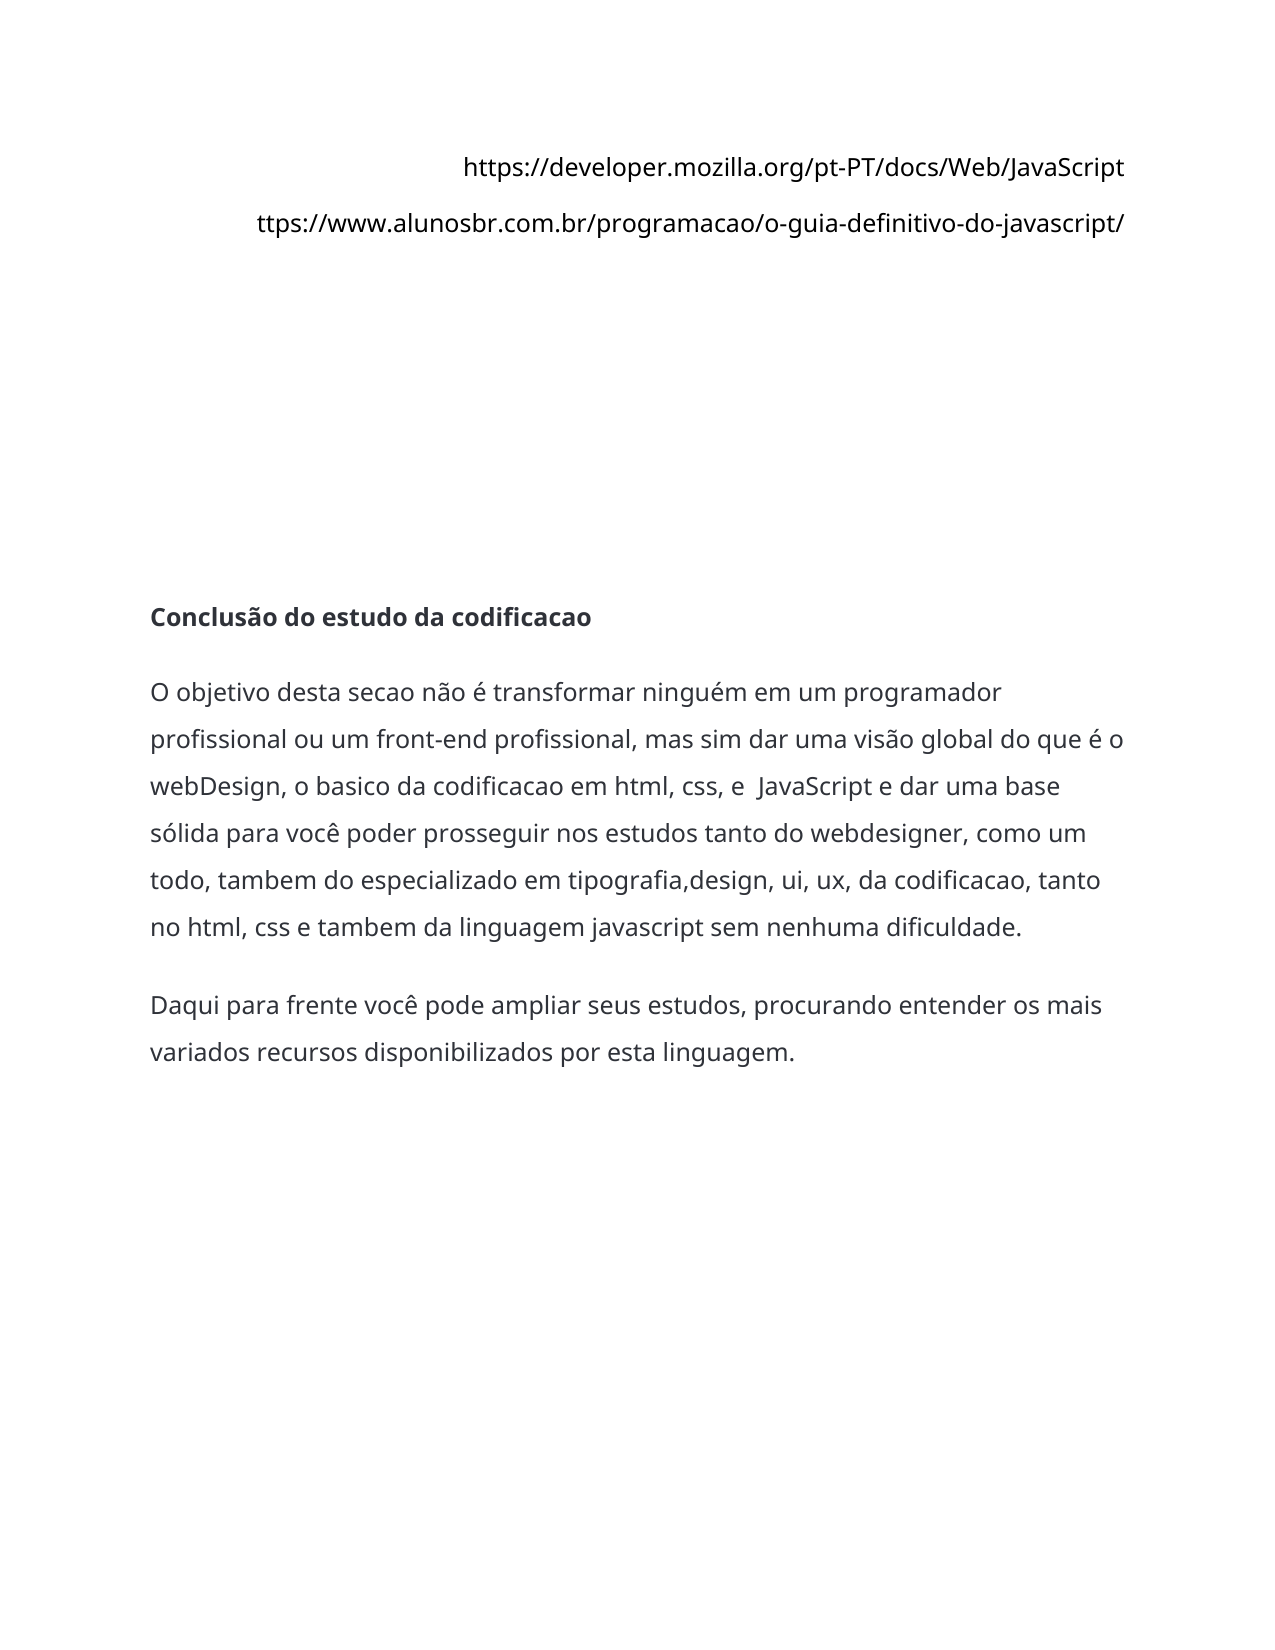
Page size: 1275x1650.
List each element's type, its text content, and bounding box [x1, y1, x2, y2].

text https://developer.mozilla.org/pt-PT/docs/Web/JavaScript [150, 150, 1125, 184]
text Conclusão do estudo da codificacao [150, 597, 1125, 634]
text O objetivo desta secao não é transformar ninguém em um programador profissional ou um front-end profissional, mas sim dar uma visão global do que é o webDesign, o basico da codificacao em html, css, e JavaScript e dar uma base sólida para você poder prosseguir nos estudos tanto do webdesigner, como um todo, tambem do especializado em tipografia,design, ui, ux, da codificacao, tanto no html, css e tambem da linguagem javascript sem nenhuma dificuldade. [150, 662, 1125, 943]
text Daqui para frente você pode ampliar seus estudos, procurando entender os mais variados recursos disponibilizados por esta linguagem. [150, 975, 1125, 1068]
text ttps://www.alunosbr.com.br/programacao/o-guia-definitivo-do-javascript/ [150, 206, 1125, 240]
